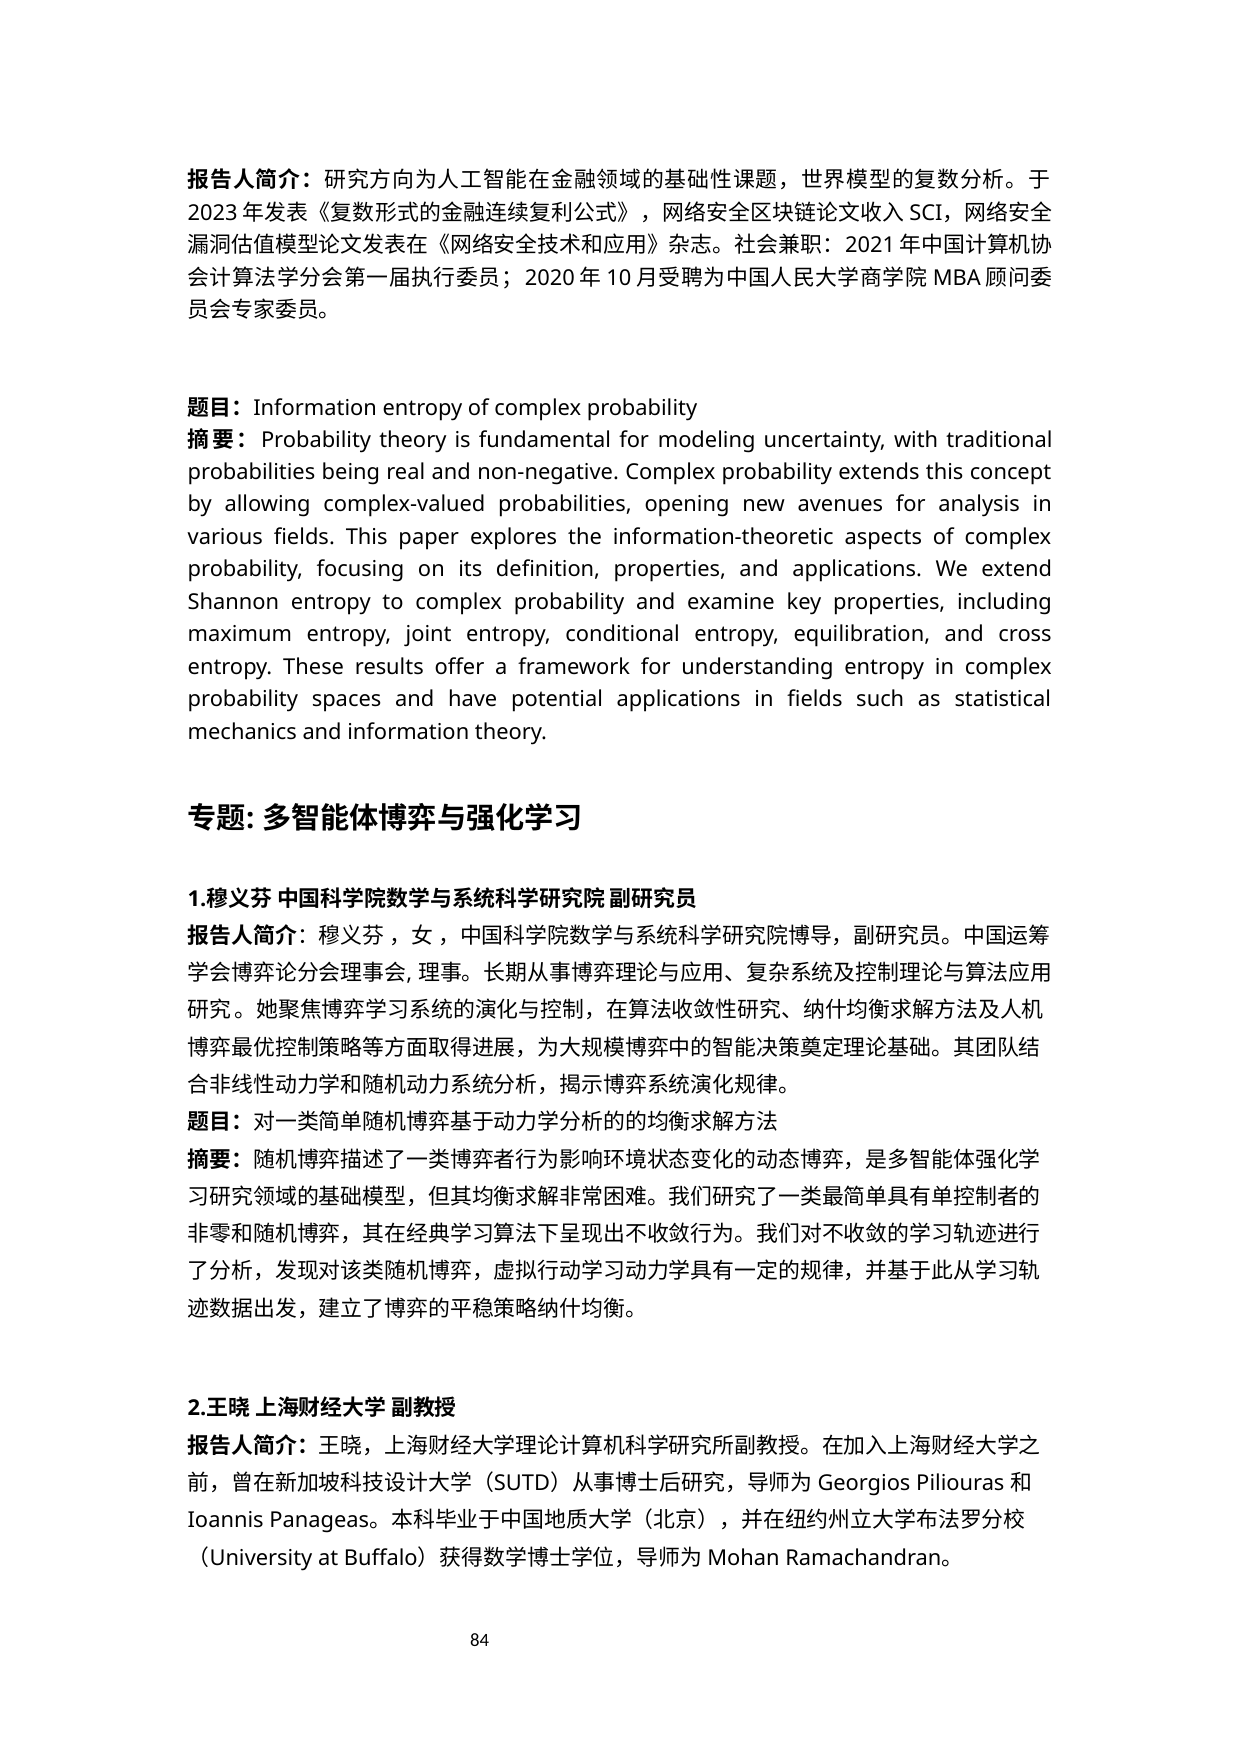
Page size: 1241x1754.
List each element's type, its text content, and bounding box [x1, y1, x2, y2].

text 摘要：Probability theory is fundamental for modeling uncertainty, with traditional probabilities being real and non-negative. Complex probability extends this concept by allowing complex-valued probabilities, opening new avenues for analysis in various fields. This paper explores the information-theoretic aspects of complex probability, focusing on its definition, properties, and applications. We extend Shannon entropy to complex probability and examine key properties, including maximum entropy, joint entropy, conditional entropy, equilibration, and cross entropy. These results offer a framework for understanding entropy in complex probability spaces and have potential applications in fields such as statistical mechanics and information theory. [187, 422, 1053, 532]
text 2.王晓 上海财经大学 副教授 报告人简介：王晓，上海财经大学理论计算机科学研究所副教授。在加入上海财经大学之前，曾在新加坡科技设计大学（SUTD）从事博士后研究，导师为 Georgios Piliouras 和 Ioannis Panageas。本科毕业于中国地质大学（北京），并在纽约州立大学布法罗分校（University at Buffalo）获得数学博士学位，导师为 Mohan Ramachandran。 [187, 1390, 1053, 1572]
text 题目：Information entropy of complex probability [187, 389, 1053, 422]
text 报告人简介：研究方向为人工智能在金融领域的基础性课题，世界模型的复数分析。于2023年发表《复数形式的金融连续复利公式》，网络安全区块链论文收入SCI，网络安全漏洞估值模型论文发表在《网络安全技术和应用》杂志。社会兼职：2021年中国计算机协会计算法学分会第一届执行委员；2020年10月受聘为中国人民大学商学院MBA顾问委员会专家委员。 [187, 162, 1053, 324]
text 专题: 多智能体博弈与强化学习 [187, 784, 1053, 849]
text 1.穆义芬 中国科学院数学与系统科学研究院 副研究员 报告人简介：穆义芬 ，女 ，中国科学院数学与系统科学研究院博导，副研究员。中国运筹学会博弈论分会理事会, 理事。长期从事博弈理论与应用、复杂系统及控制理论与算法应用研究 。她聚焦博弈学习系统的演化与控制，在算法收敛性研究、纳什均衡求解方法及人机博弈最优控制策略等方面取得进展，为大规模博弈中的智能决策奠定理论基础。其团队结合非线性动力学和随机动力系统分析，揭示博弈系统演化规律。 题目：对一类简单随机博弈基于动力学分析的的均衡求解方法 摘要：随机博弈描述了一类博弈者行为影响环境状态变化的动态博弈，是多智能体强化学习研究领域的基础模型，但其均衡求解非常困难。我们研究了一类最简单具有单控制者的非零和随机博弈，其在经典学习算法下呈现出不收敛行为。我们对不收敛的学习轨迹进行了分析，发现对该类随机博弈，虚拟行动学习动力学具有一定的规律，并基于此从学习轨迹数据出发，建立了博弈的平稳策略纳什均衡。 [187, 880, 1053, 1360]
text 摘要：Probability theory is fundamental for modeling uncertainty, with traditional probabilities being real and non-negative. Complex probability extends this concept by allowing complex-valued probabilities, opening new avenues for analysis in various fields. This paper explores the information-theoretic aspects of complex probability, focusing on its definition, properties, and applications. We extend Shannon entropy to complex probability and examine key properties, including maximum entropy, joint entropy, conditional entropy, equilibration, and cross entropy. These results offer a framework for understanding entropy in complex probability spaces and have potential applications in fields such as statistical mechanics and information theory. [187, 534, 1053, 747]
